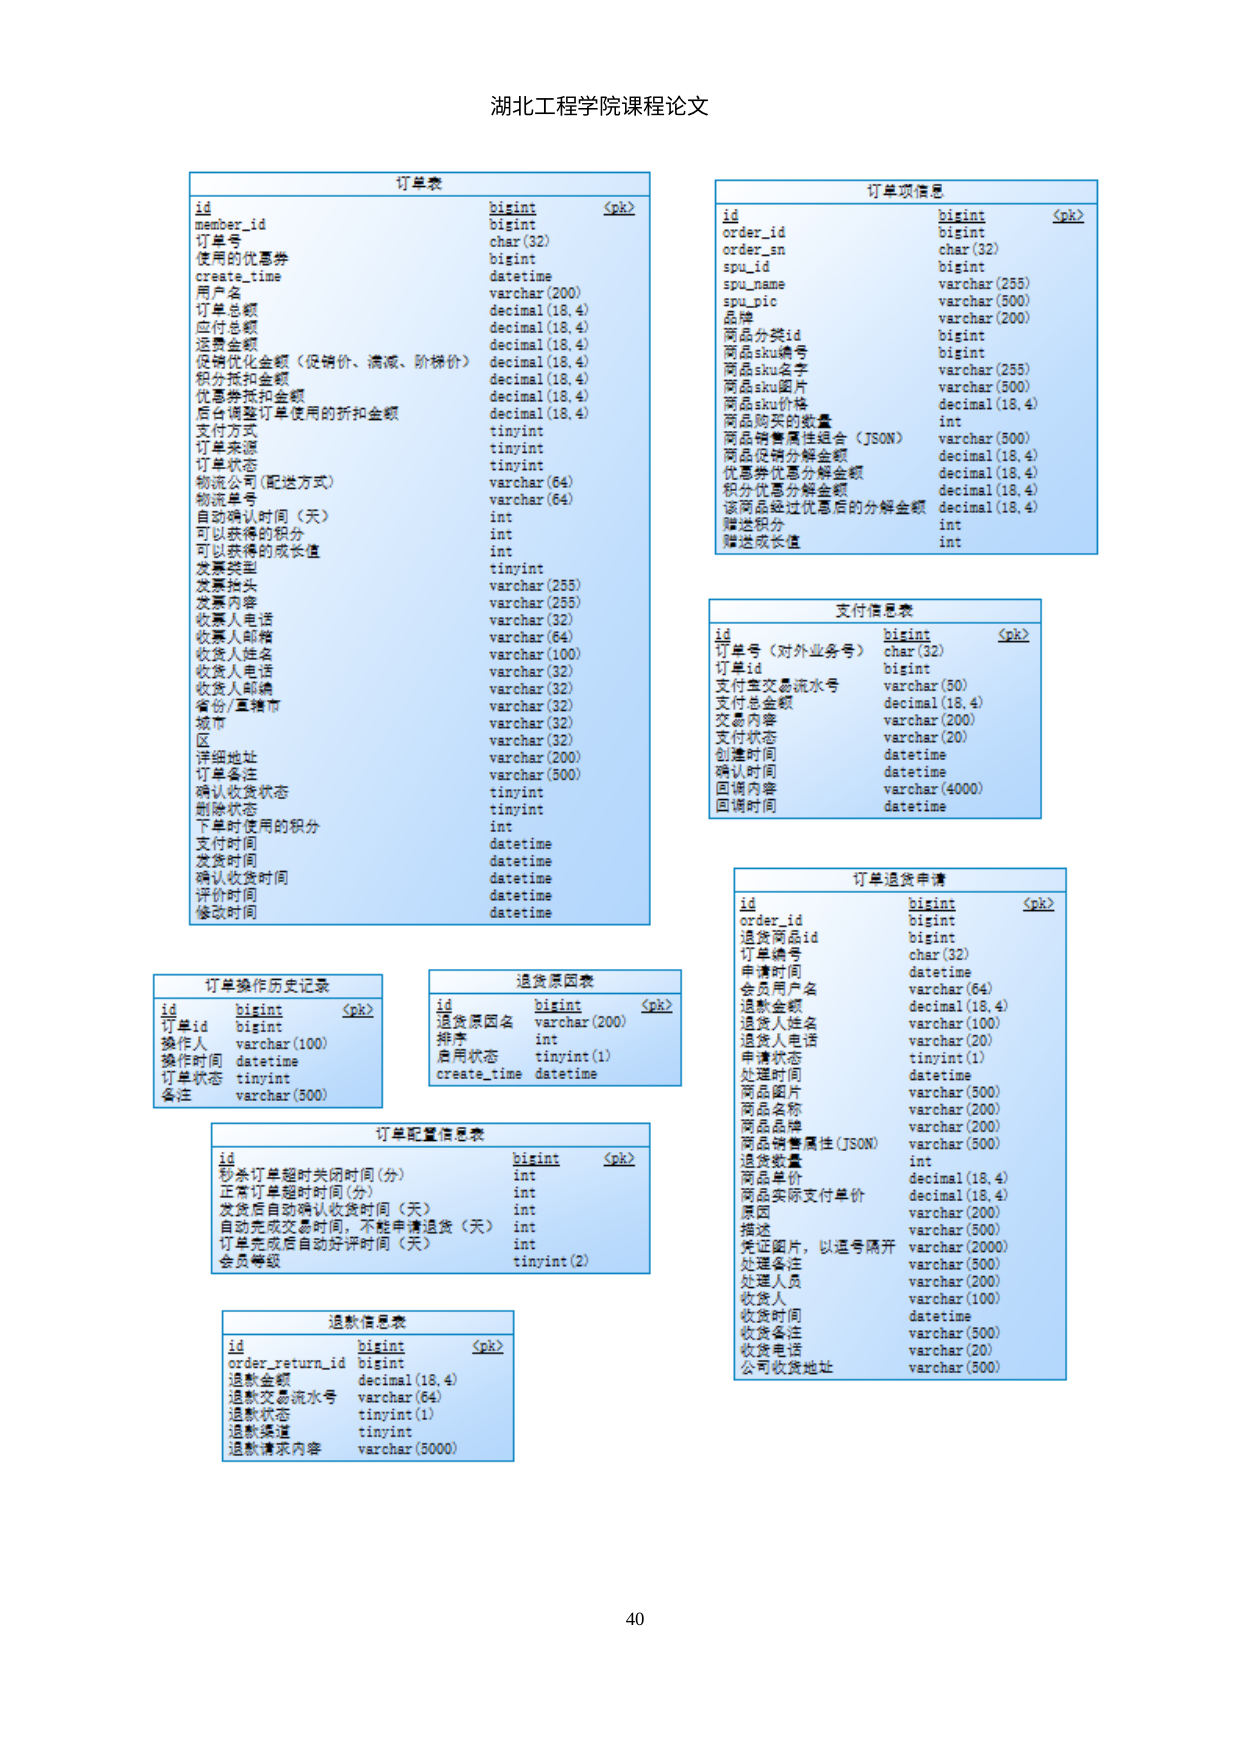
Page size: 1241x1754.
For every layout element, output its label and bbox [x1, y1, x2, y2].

picture [147, 162, 1110, 1470]
